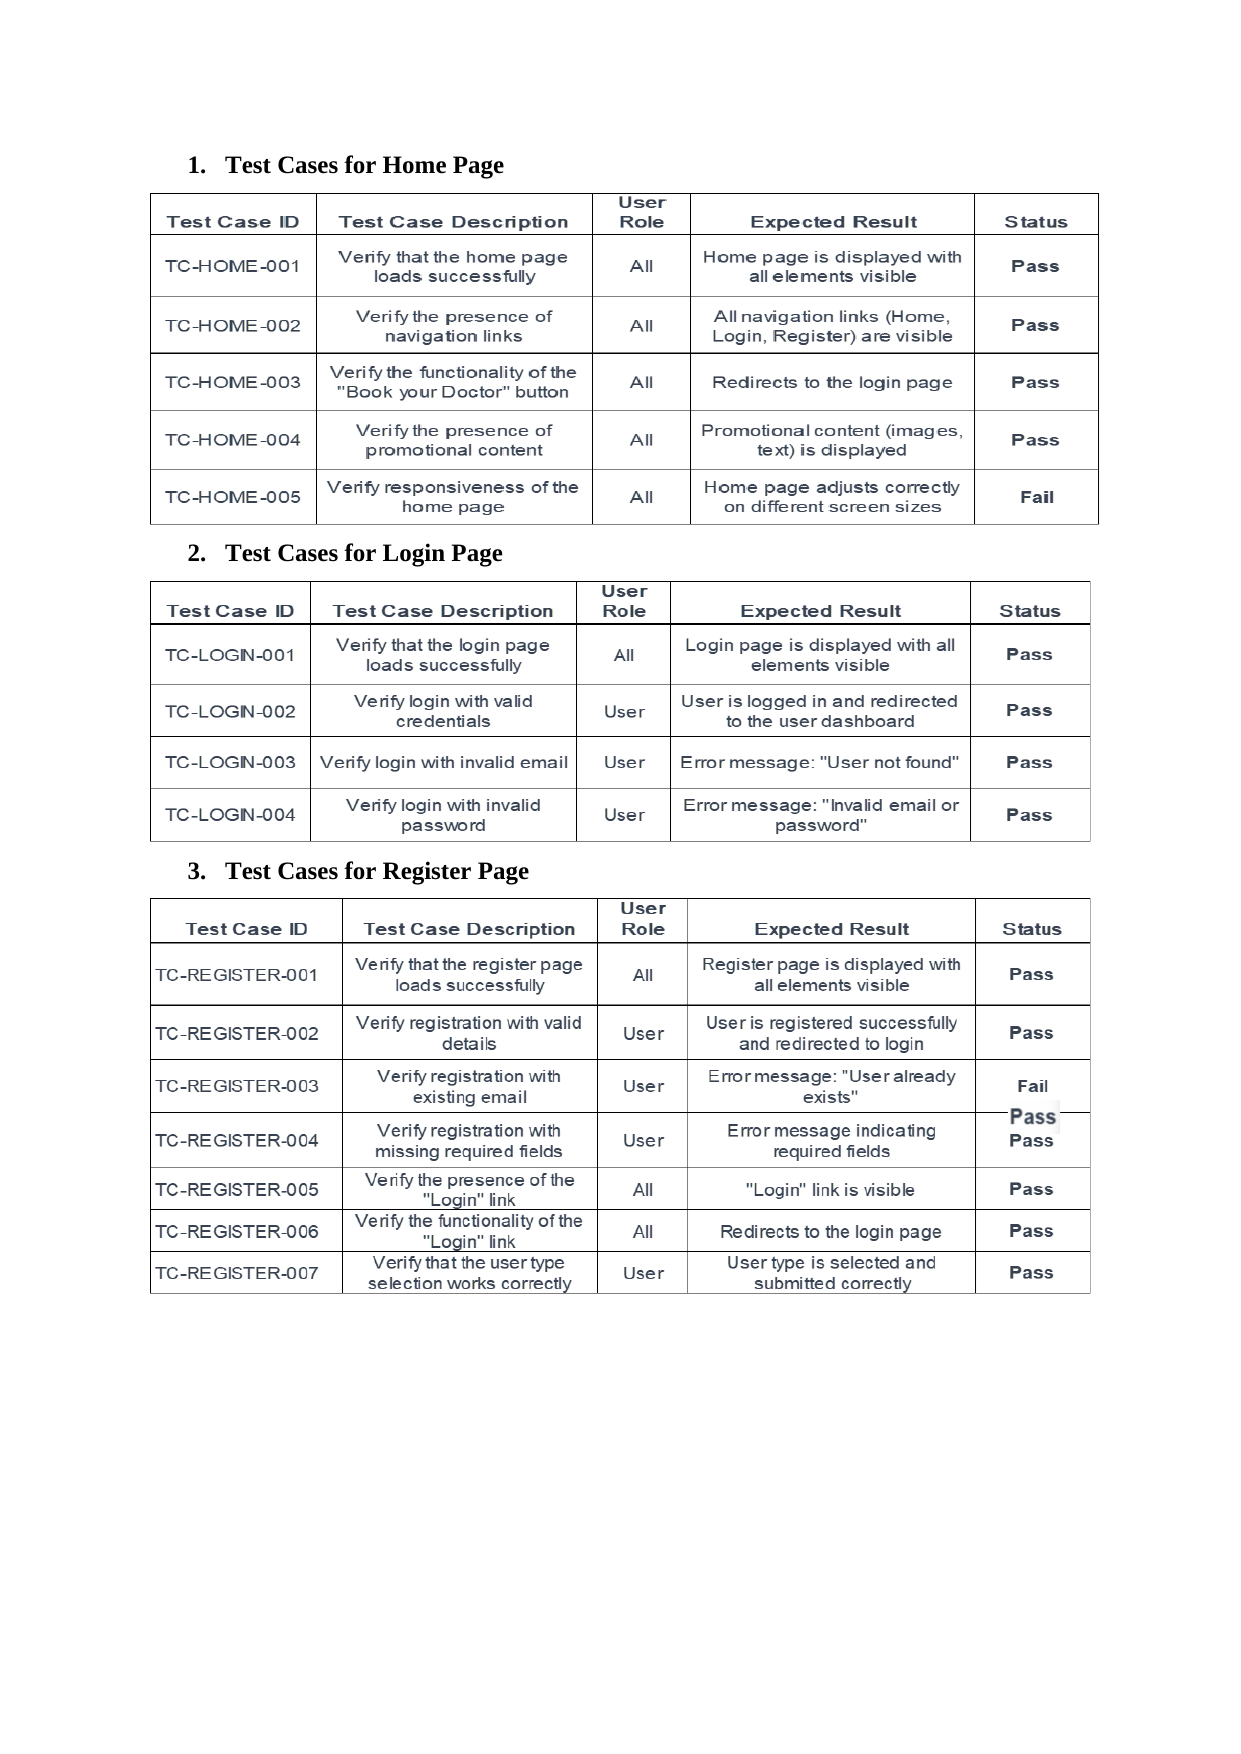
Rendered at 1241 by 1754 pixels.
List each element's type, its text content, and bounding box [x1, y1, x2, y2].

list Test Cases for Home Page [187, 150, 1090, 179]
picture [150, 193, 1100, 525]
picture [150, 898, 1091, 1294]
picture [150, 581, 1091, 842]
list Test Cases for Login Page [187, 538, 1090, 567]
list Test Cases for Register Page [187, 856, 1090, 884]
